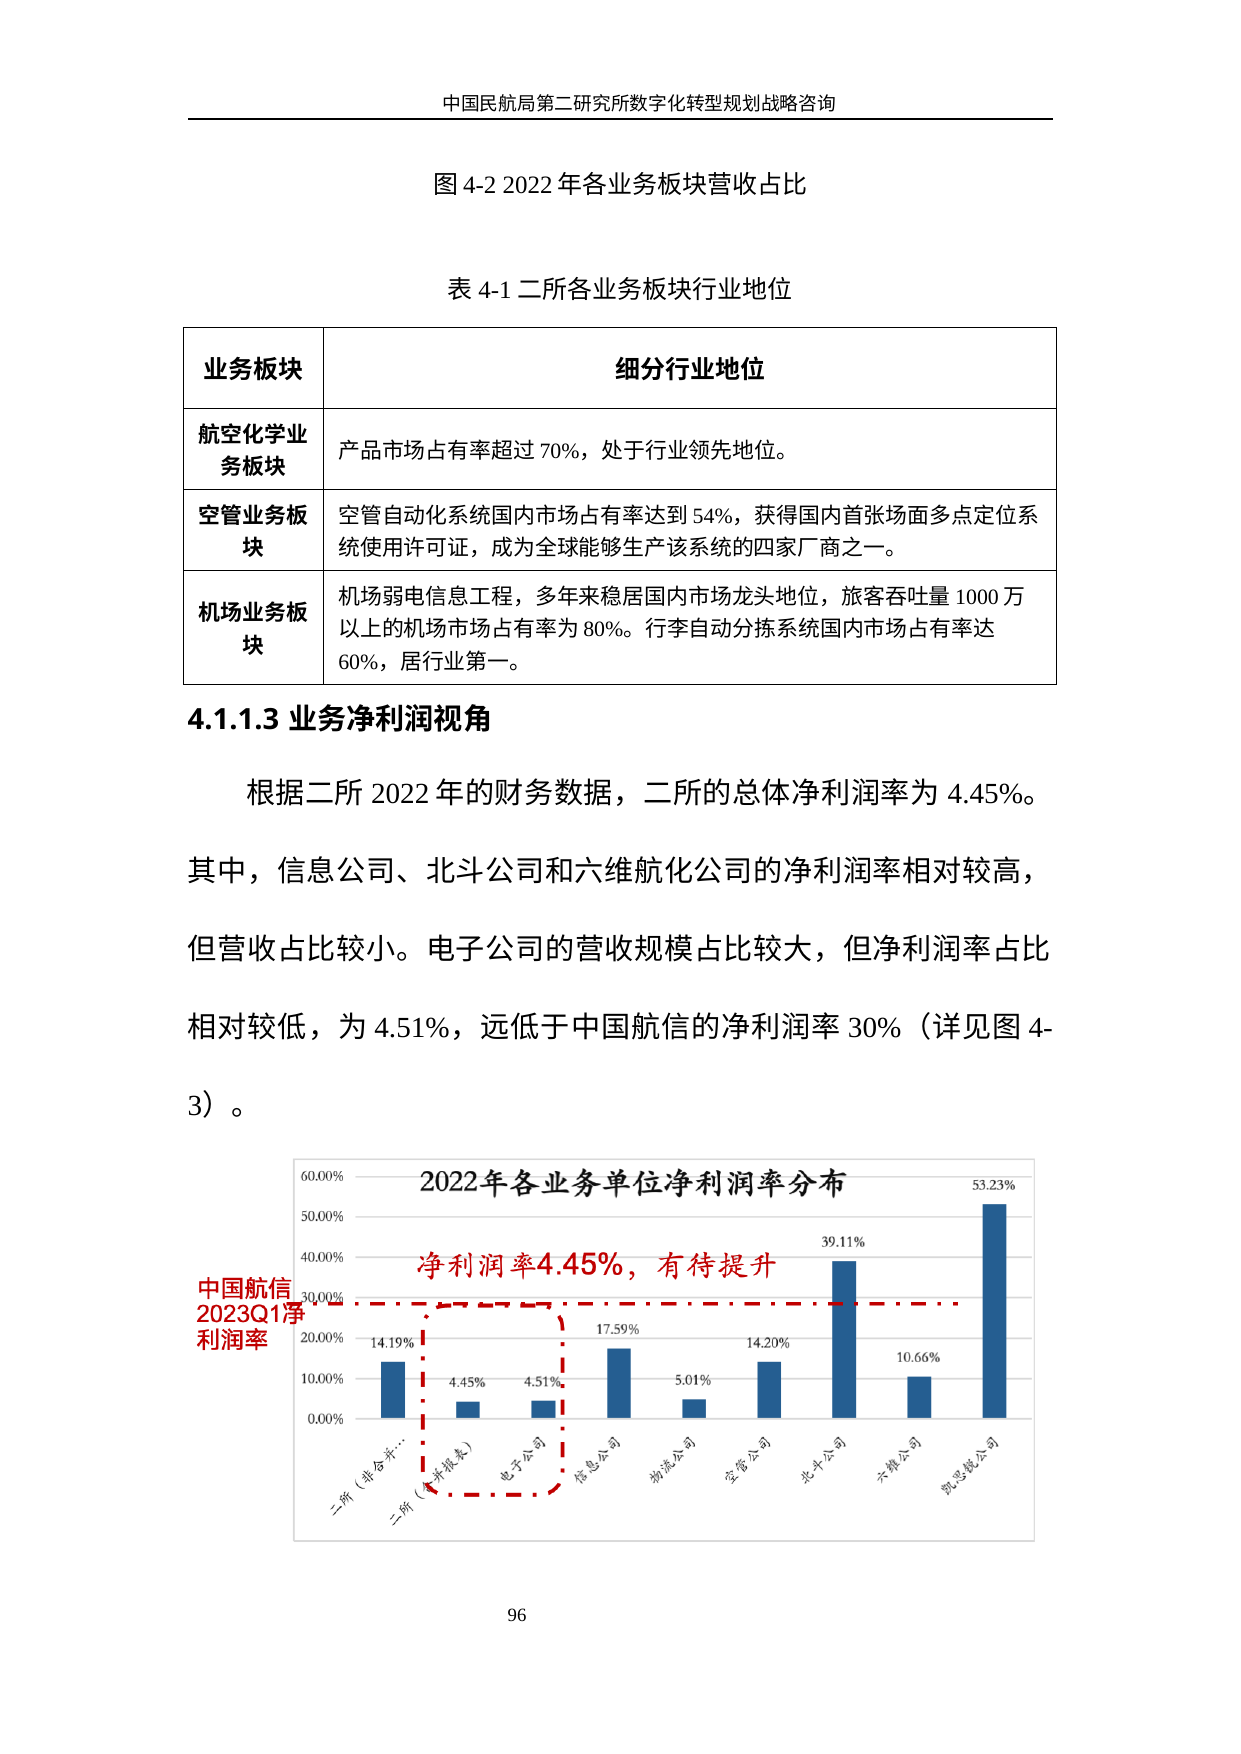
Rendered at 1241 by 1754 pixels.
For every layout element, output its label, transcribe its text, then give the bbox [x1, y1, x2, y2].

table_cell 产品市场占有率超过70%，处于行业领先地位。 [324, 409, 1056, 489]
table_cell 机场业务板块 [184, 571, 323, 683]
text 图4-2 2022年各业务板块营收占比 [187, 150, 1053, 215]
table_header 细分行业地位 [324, 328, 1056, 408]
table_cell 机场弱电信息工程，多年来稳居国内市场龙头地位，旅客吞吐量1000万以上的机场市场占有率为80%。行李自动分拣系统国内市场占有率达60%，居行业第一。 [324, 571, 1056, 683]
picture [187, 1143, 1053, 1546]
table_cell 空管自动化系统国内市场占有率达到54%，获得国内首张场面多点定位系统使用许可证，成为全球能够生产该系统的四家厂商之一。 [324, 490, 1056, 570]
table_header 业务板块 [184, 328, 323, 408]
subtitle 业务净利润视角 [187, 685, 1053, 749]
text 表 4-1 二所各业务板块行业地位 [187, 255, 1053, 320]
table_cell 空管业务板块 [184, 490, 323, 570]
table_cell 航空化学业务板块 [184, 409, 323, 489]
text 根据二所2022年的财务数据，二所的总体净利润率为4.45%。其中，信息公司、北斗公司和六维航化公司的净利润率相对较高，但营收占比较小。电子公司的营收规模占比较大，但净利润率占比相对较低，为4.51%，远低于中国航信的净利润率30%（详见图4-3）。 [187, 758, 1053, 1135]
